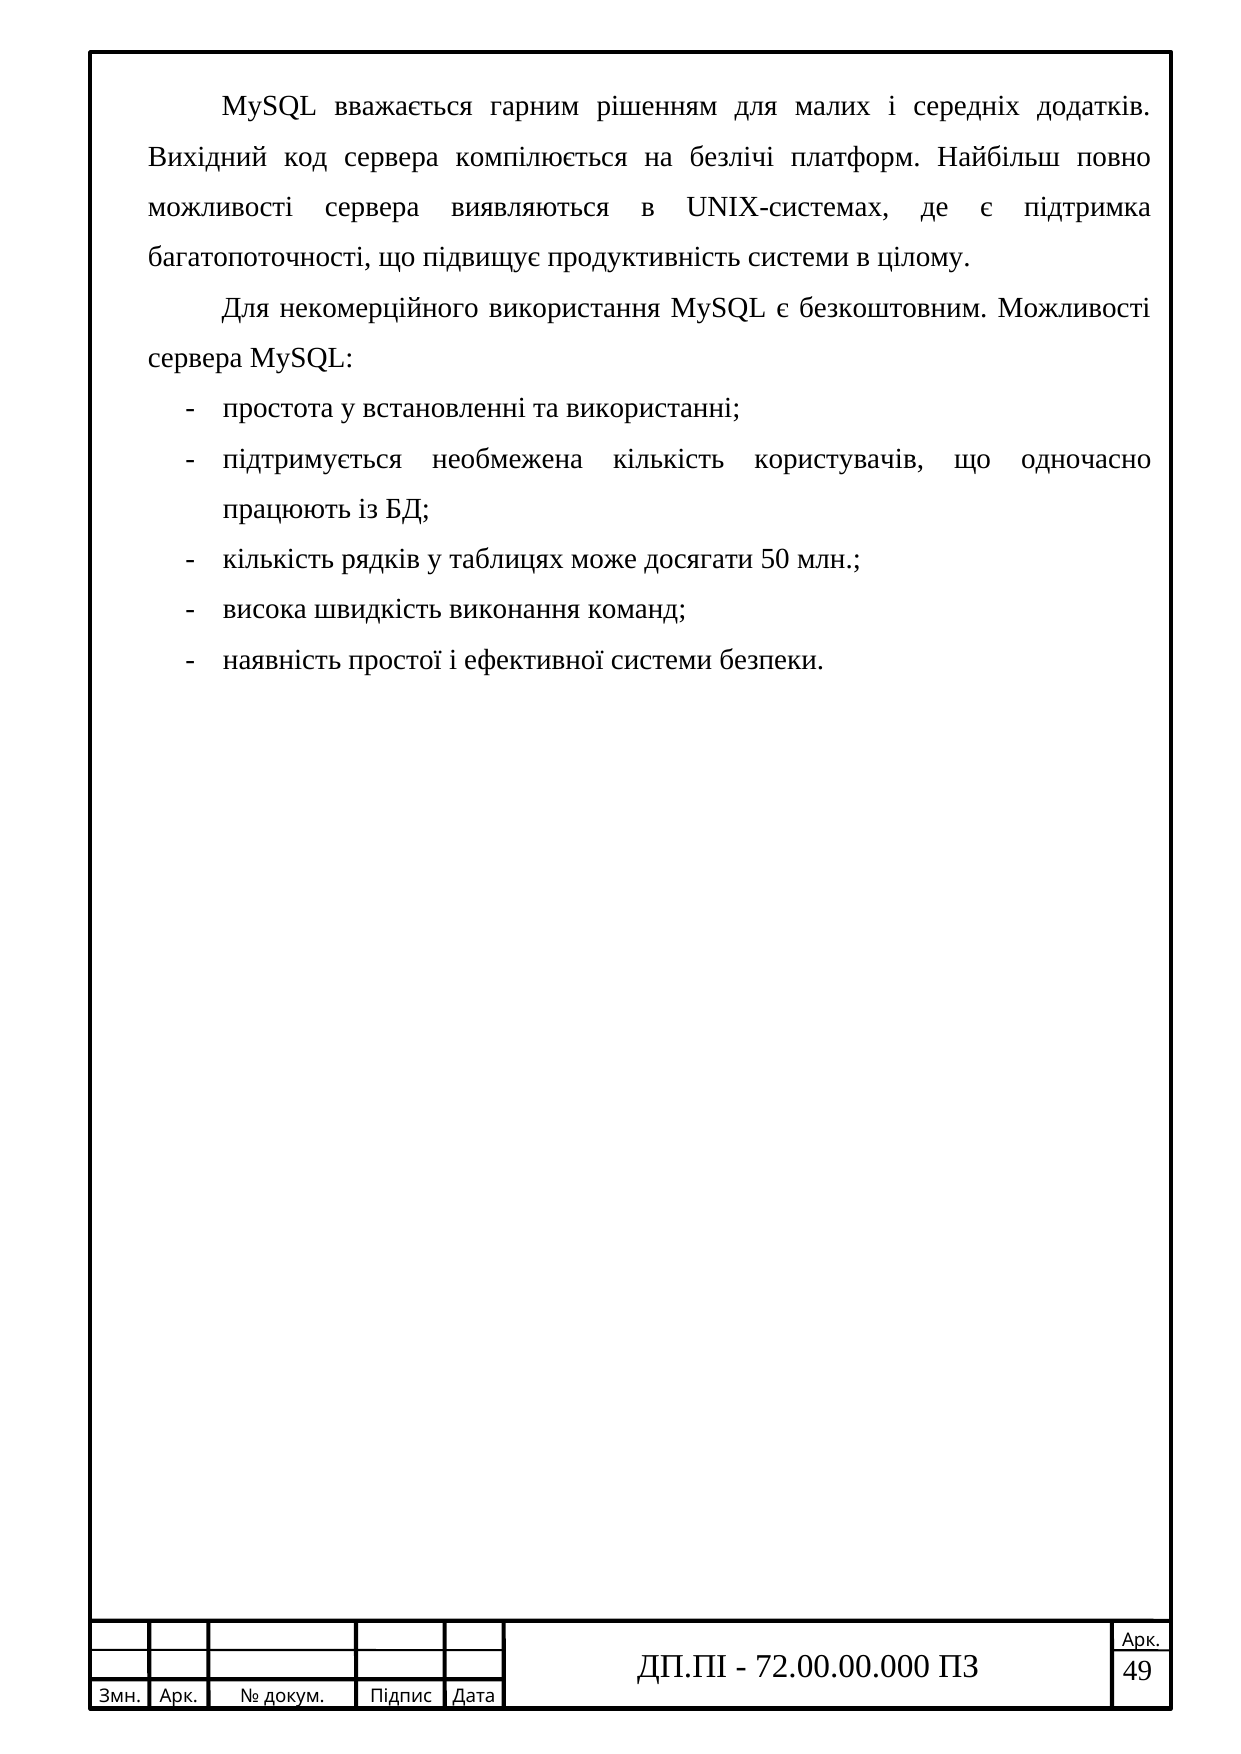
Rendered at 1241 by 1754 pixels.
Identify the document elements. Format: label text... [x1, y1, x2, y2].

list підтримується необмежена кількість користувачів, що одночасно працюють із БД; [185, 441, 1152, 524]
list висока швидкість виконання команд; [185, 592, 1152, 625]
list простота у встановленні та використанні; [185, 390, 1152, 424]
list наявність простої і ефективної системи безпеки. [185, 642, 1152, 676]
text MySQL вважається гарним рішенням для малих і середніх додатків. Вихідний код сервера компілюється на безлічі платформ. Найбільш повно можливості сервера виявляються в UNІХ-системах, де є підтримка багатопоточності, що підвищує продуктивність системи в цілому. [148, 88, 1152, 273]
text Для некомерційного використання MySQL є безкоштовним. Можливості сервера MySQL: [148, 290, 1152, 374]
list кількість рядків у таблицях може досягати 50 млн.; [185, 541, 1152, 575]
